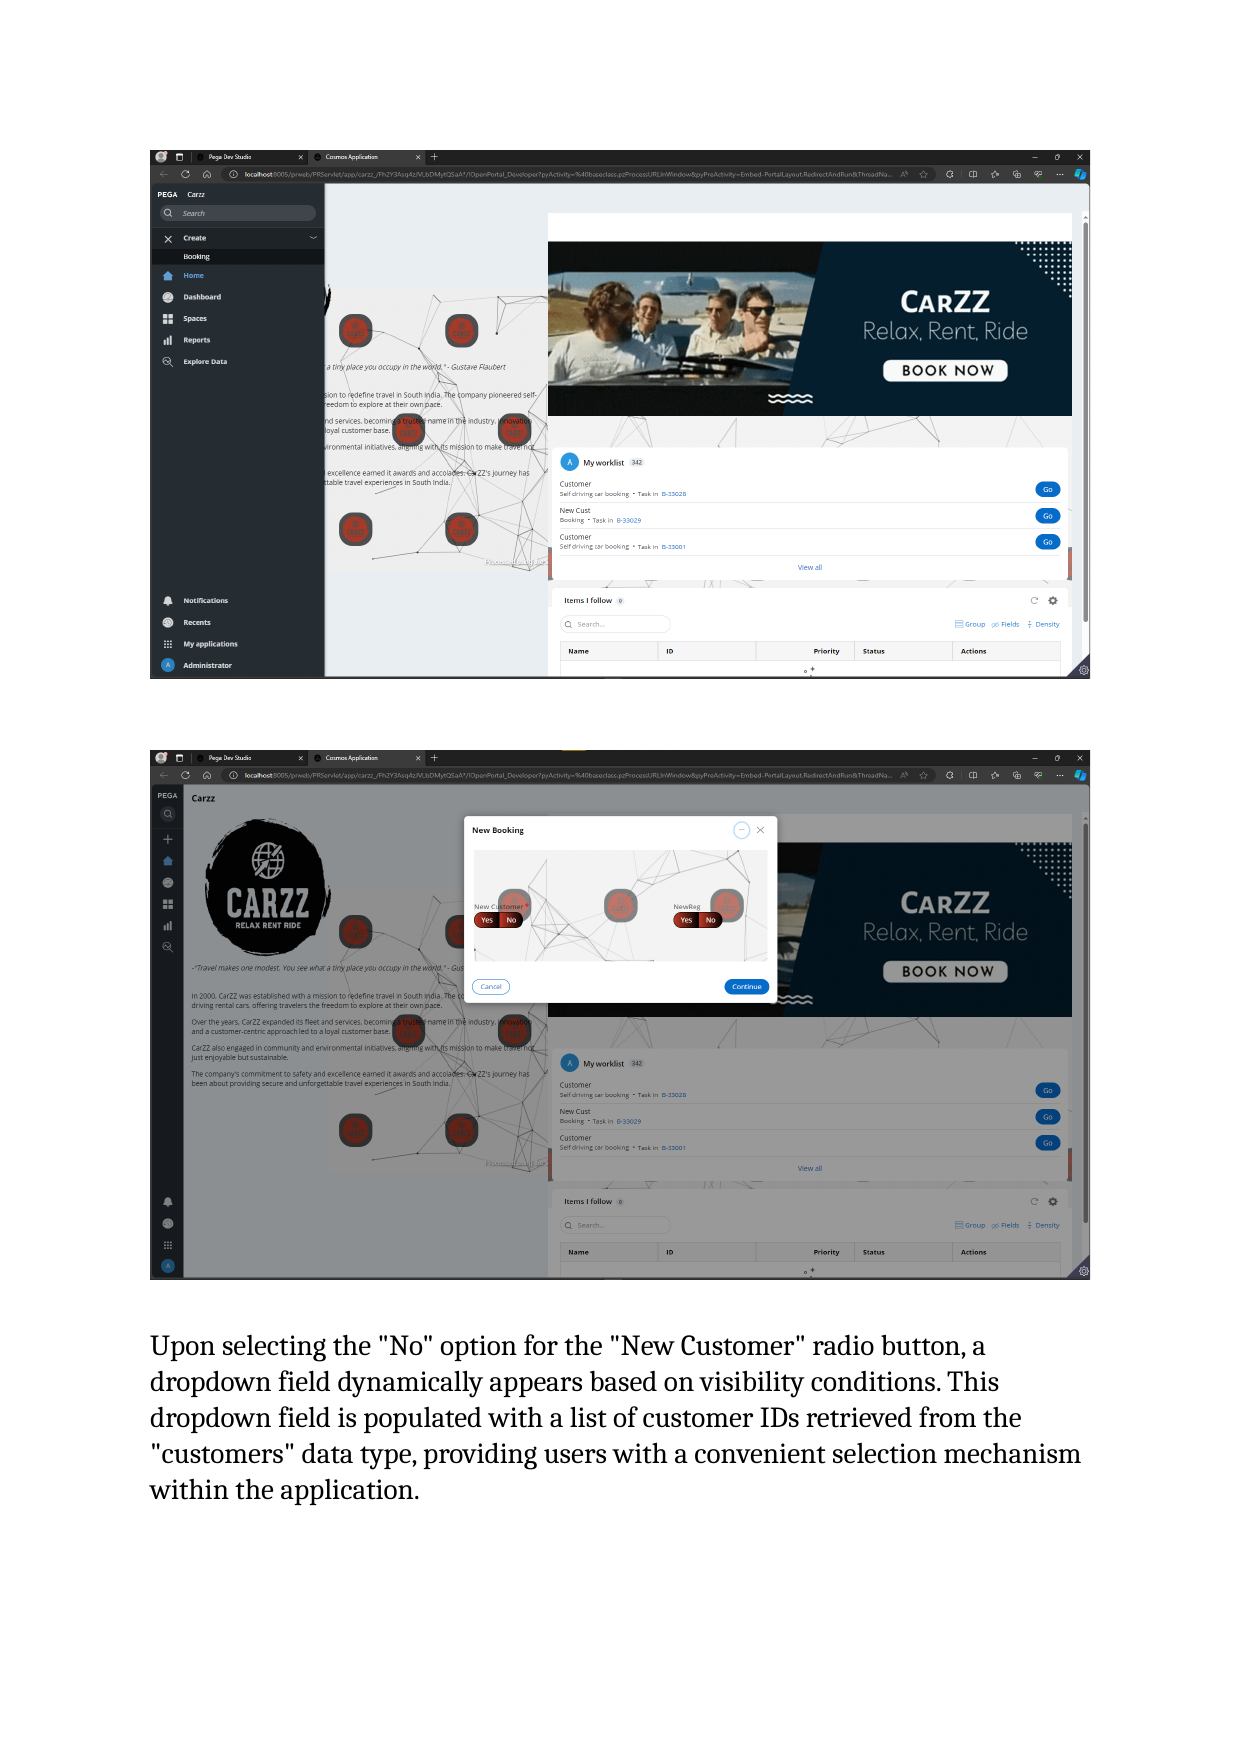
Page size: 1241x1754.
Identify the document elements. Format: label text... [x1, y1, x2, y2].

picture [150, 150, 1091, 679]
text Upon selecting the "No" option for the "New Customer" radio button, a dropdown field dynamically appears based on visibility conditions. This dropdown field is populated with a list of customer IDs retrieved from the "customers" data type, providing users with a convenient selection mechanism within the application. [150, 1298, 1090, 1507]
picture [150, 750, 1091, 1280]
